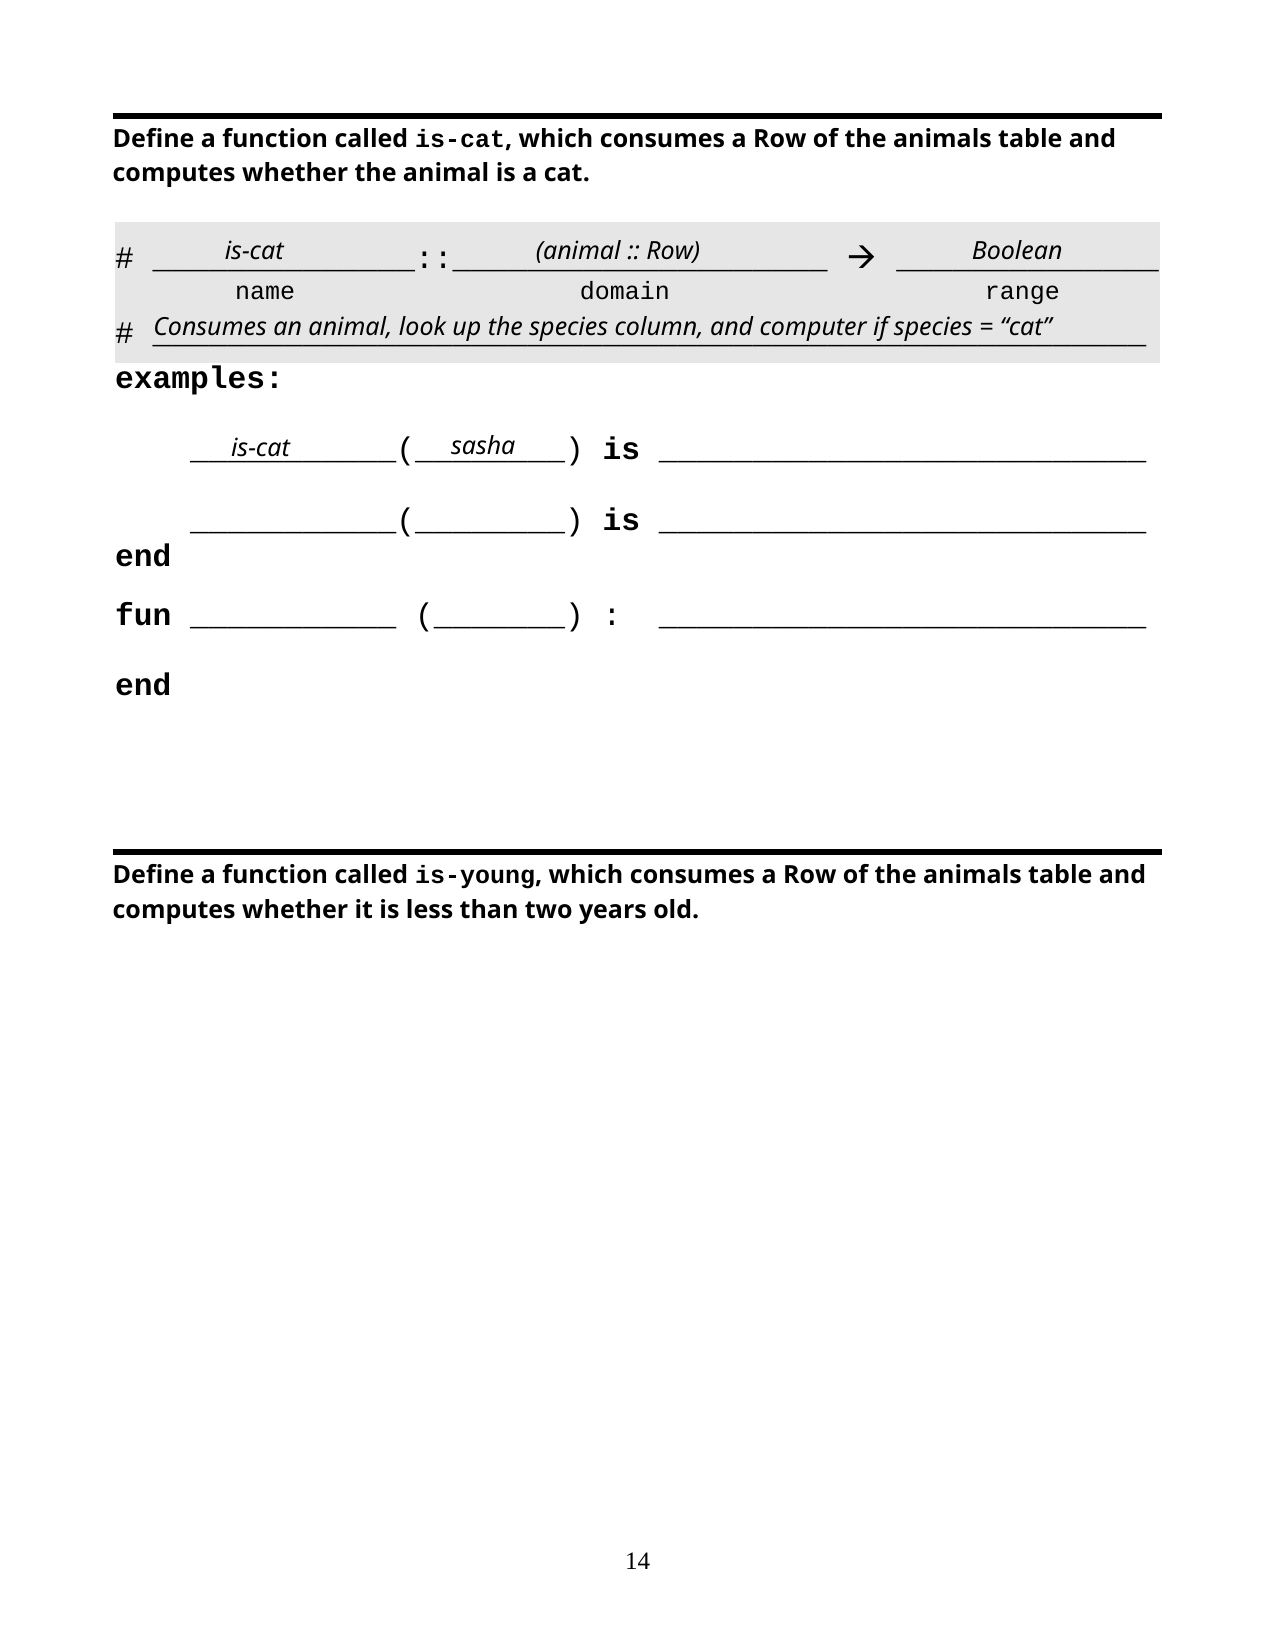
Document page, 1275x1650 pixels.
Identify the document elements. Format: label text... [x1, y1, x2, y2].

table_header # ______________::____________________ ______________ name domain range # _____________________________________________________ [115, 222, 1160, 363]
table_cell examples: ___________(________) is __________________________ ___________(________) is __________________________ end [115, 363, 1158, 575]
table_cell fun ___________ (_______) : __________________________ end [115, 575, 1158, 705]
text Define a function called is-cat, which consumes a Row of the animals table and computes whether the animal is a cat. [112, 114, 1162, 189]
text Define a function called is-young, which consumes a Row of the animals table and computes whether it is less than two years old. [112, 850, 1162, 926]
